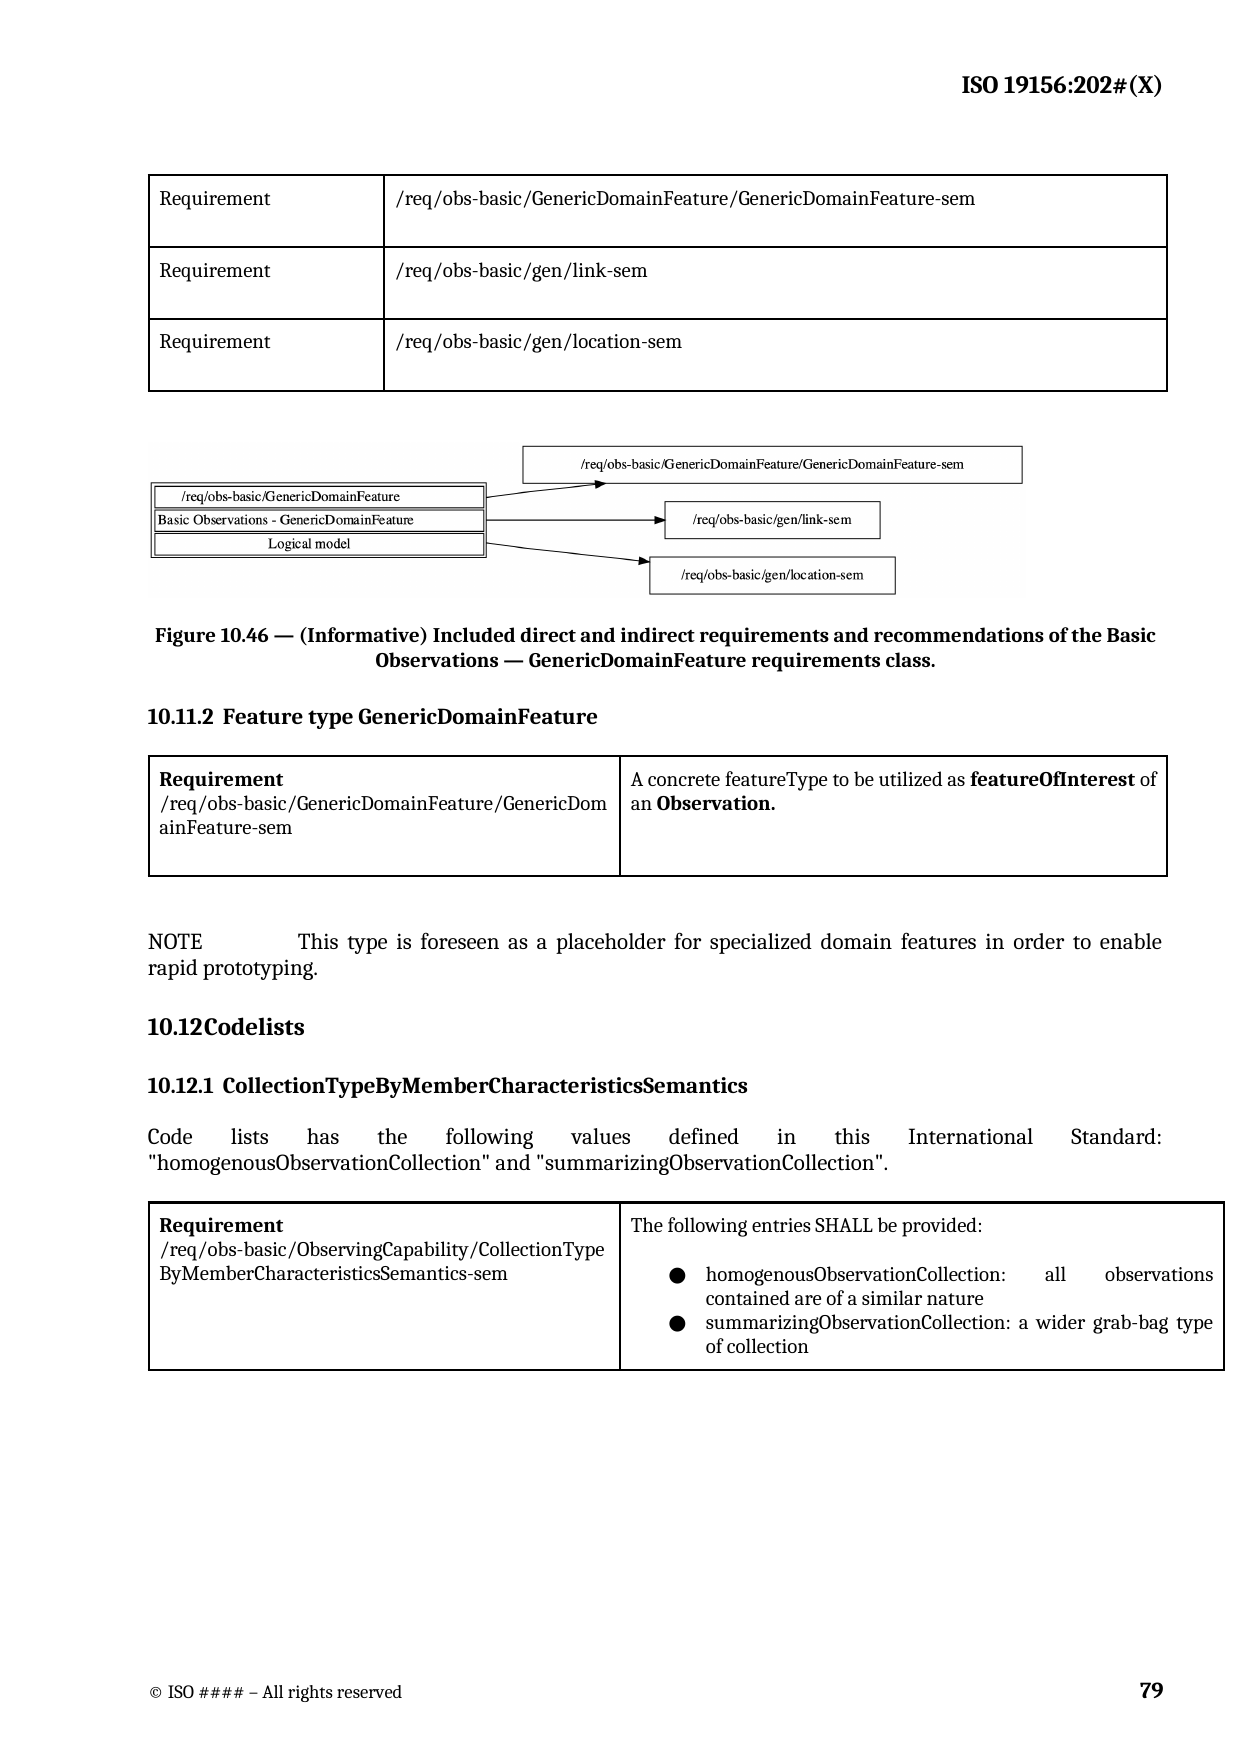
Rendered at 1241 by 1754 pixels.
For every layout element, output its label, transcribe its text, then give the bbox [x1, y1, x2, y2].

text Code lists has the following values defined in this International Standard: "homogenousObservationCollection" and "summarizingObservationCollection". [148, 1124, 1163, 1176]
table_cell Requirement [150, 248, 383, 318]
table_cell /req/obs-basic/GenericDomainFeature/GenericDomainFeature-sem [385, 176, 1166, 246]
subtitle CollectionTypeByMemberCharacteristicsSemantics [148, 1072, 1163, 1099]
table_cell /req/obs-basic/gen/location-sem [385, 320, 1166, 389]
text NOTE This type is foreseen as a placeholder for specialized domain features in order to enable rapid prototyping. [148, 928, 1163, 981]
table_cell /req/obs-basic/gen/link-sem [385, 248, 1166, 318]
table_header A concrete featureType to be utilized as featureOfInterest of an Observation. [621, 757, 1166, 875]
table_header The following entries SHALL be provided: homogenousObservationCollection: all observations contained are of a similar nature summarizingObservationCollection: a wider grab-bag type of collection [621, 1204, 1223, 1369]
table_cell Requirement [150, 320, 383, 389]
table_cell Requirement [150, 176, 383, 246]
subtitle Feature type GenericDomainFeature [148, 704, 1163, 730]
subtitle Codelists [148, 1012, 1163, 1041]
table_header Requirement /req/obs-basic/GenericDomainFeature/GenericDomainFeature-sem [150, 757, 619, 875]
table_header Requirement /req/obs-basic/ObservingCapability/CollectionTypeByMemberCharacteristicsSemantics-sem [150, 1204, 619, 1369]
picture [147, 442, 1026, 598]
